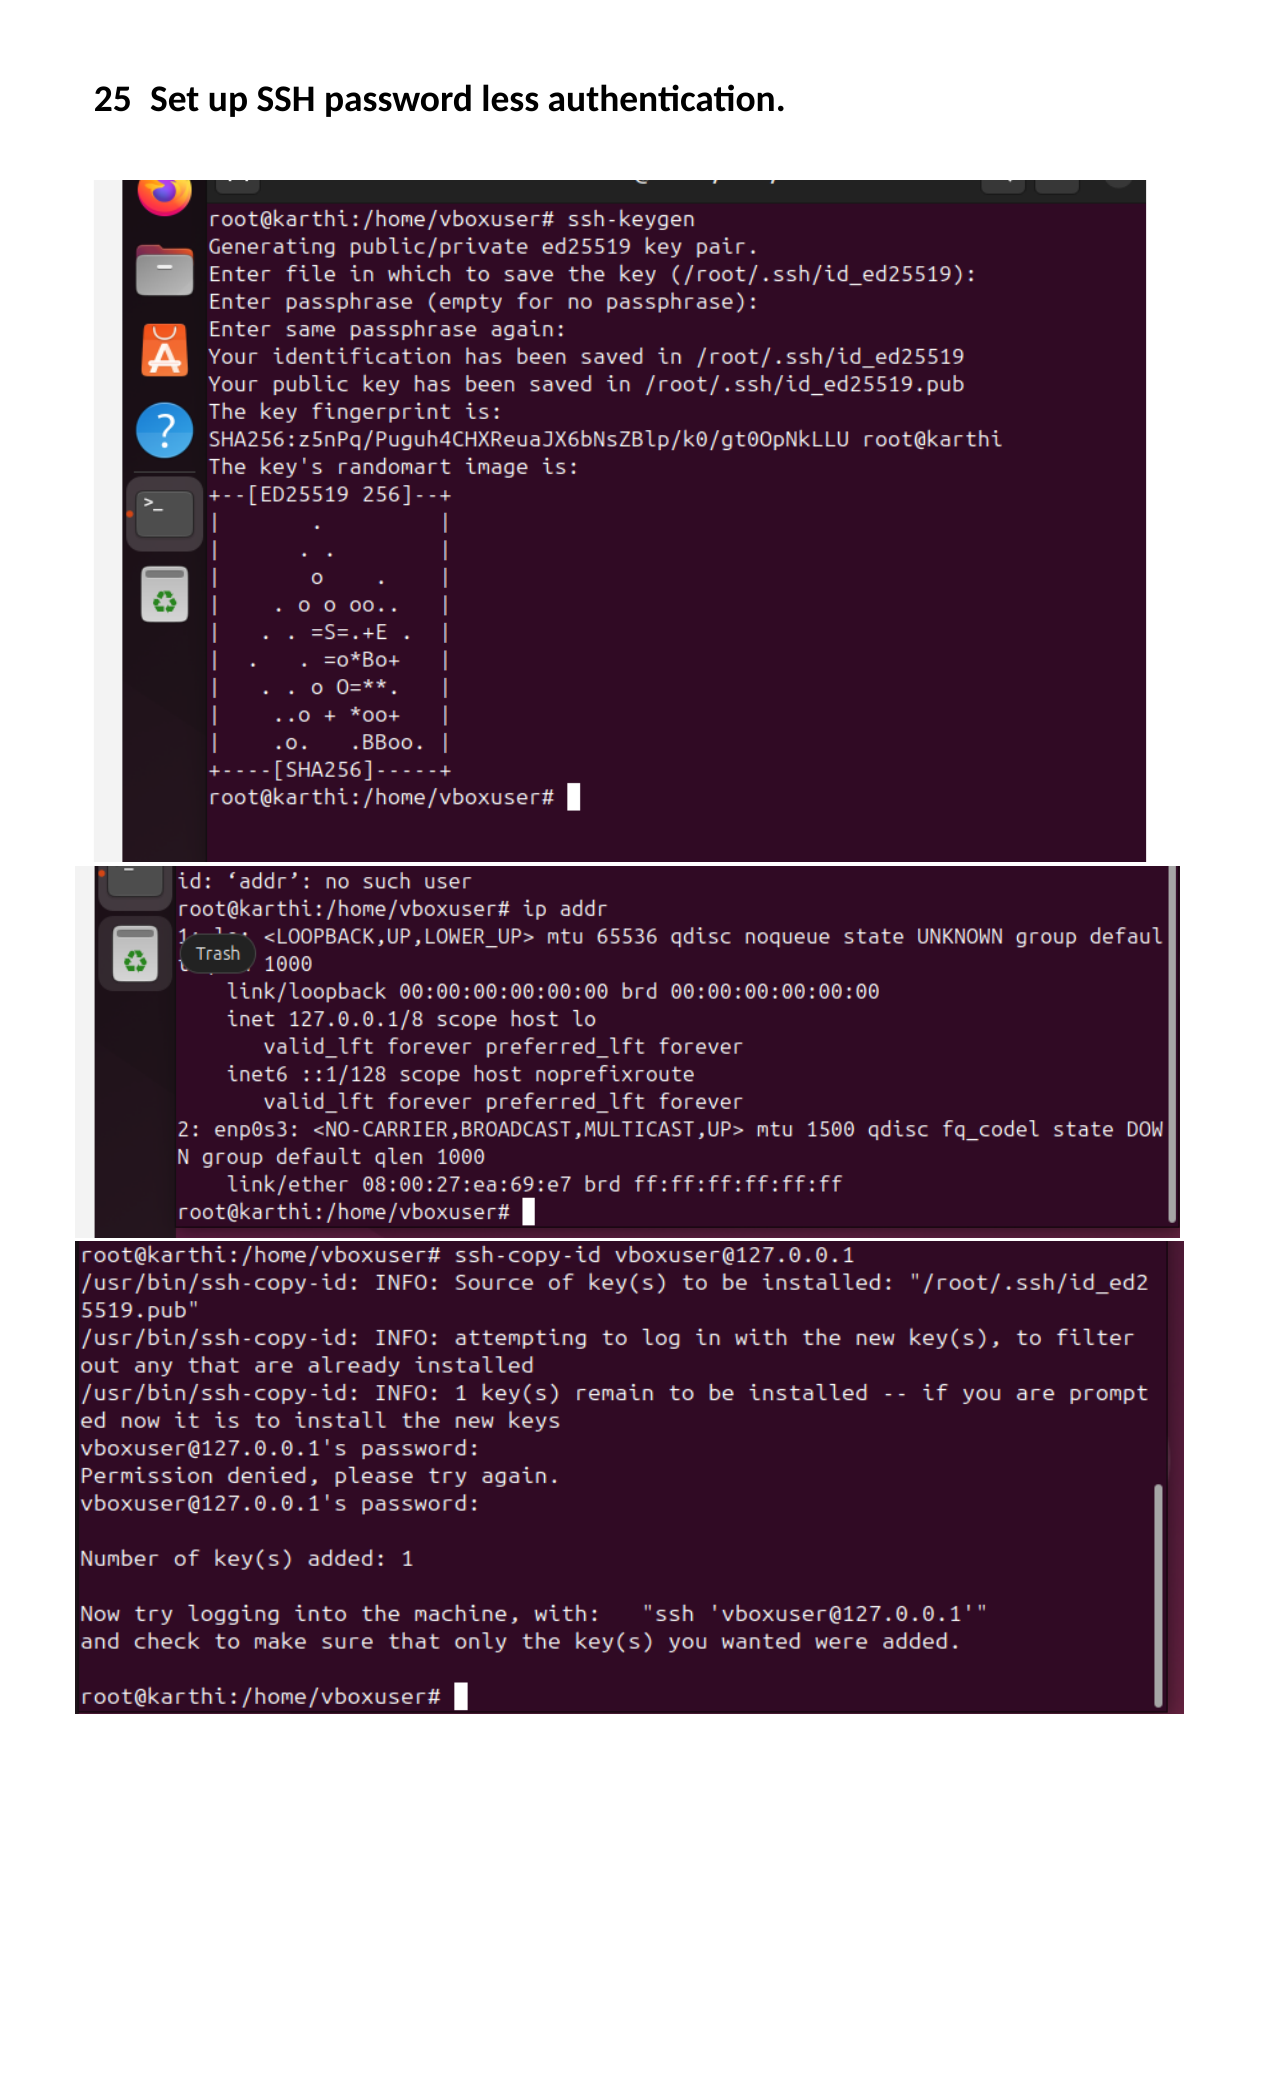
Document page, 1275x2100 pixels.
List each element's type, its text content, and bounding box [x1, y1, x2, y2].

picture [75, 1241, 1184, 1714]
picture [93, 180, 1147, 862]
list Set up SSH password less authentication. [94, 75, 1200, 121]
picture [75, 866, 1180, 1238]
